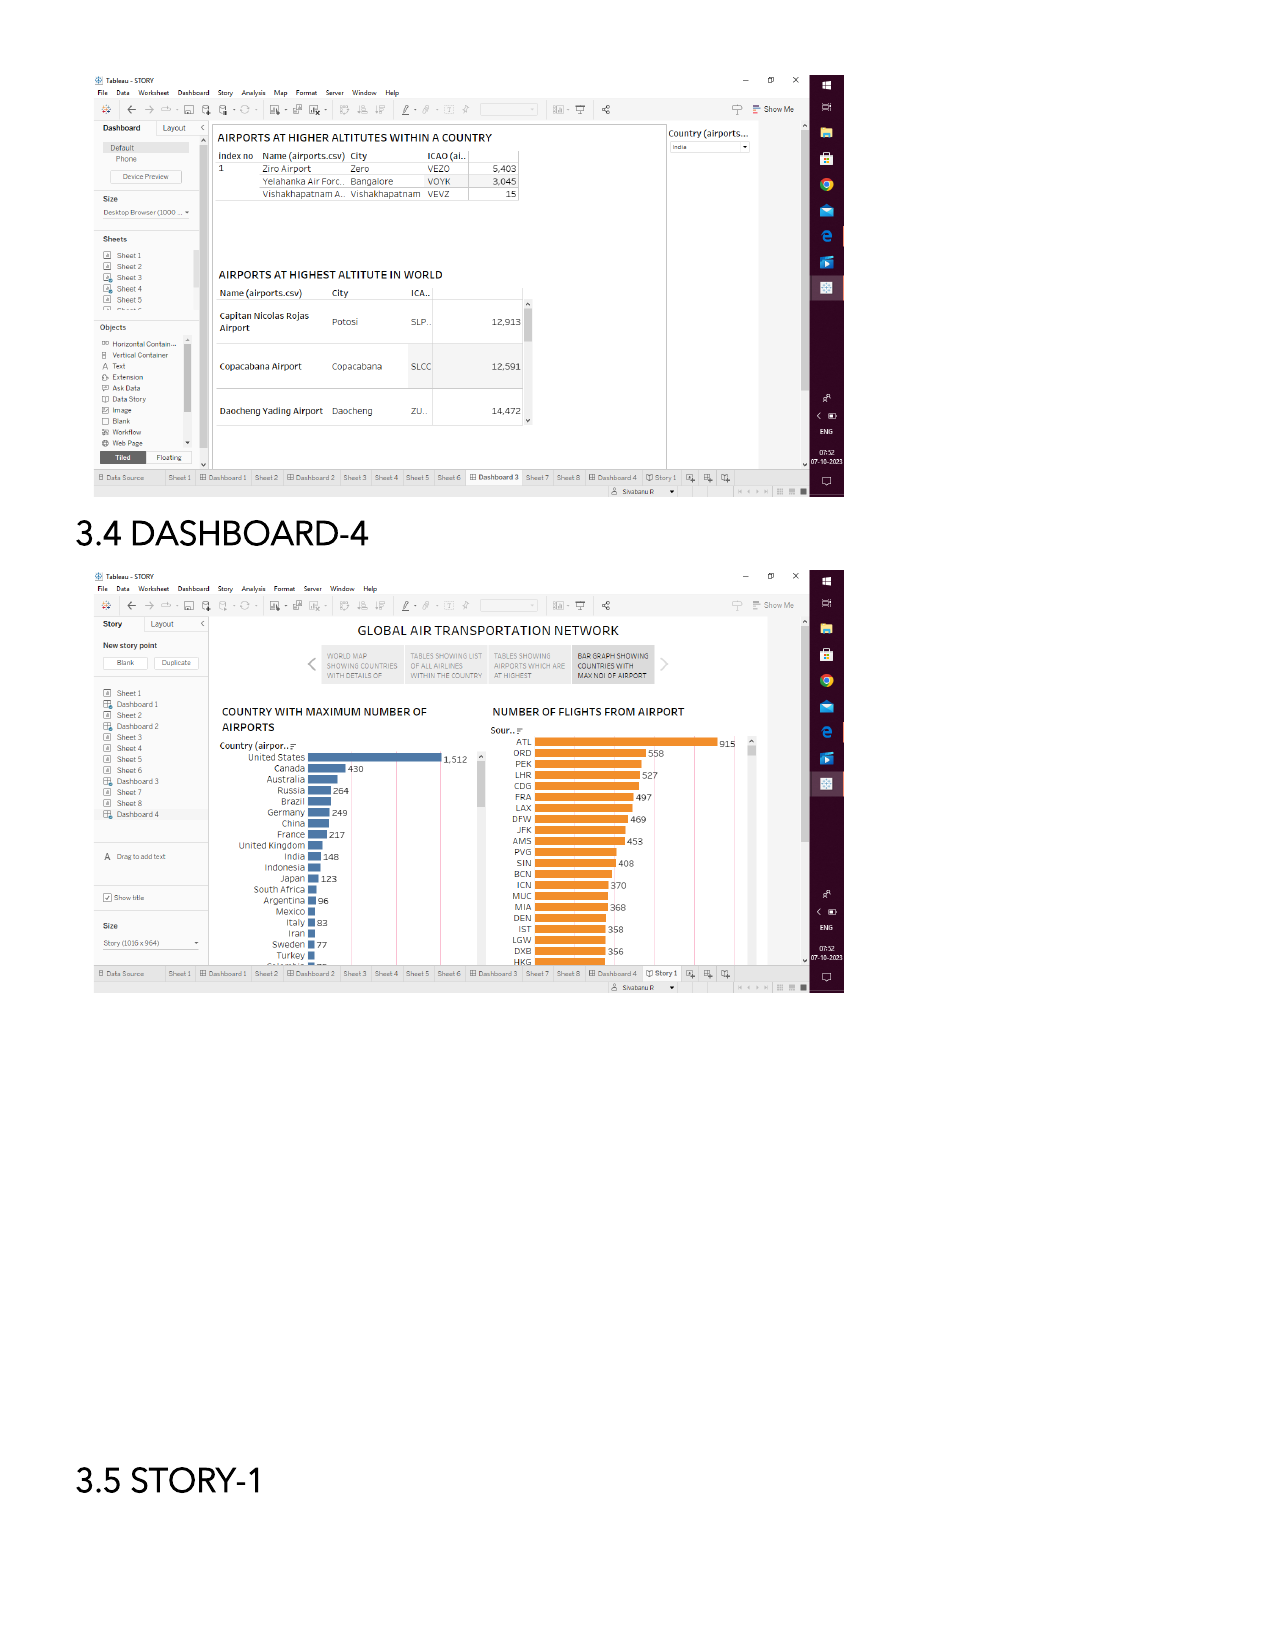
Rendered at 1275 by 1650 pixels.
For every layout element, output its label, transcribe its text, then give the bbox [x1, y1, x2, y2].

text 3.5 STORY-1 [75, 1460, 1200, 1500]
text 3.4 DASHBOARD-4 [75, 513, 1200, 553]
